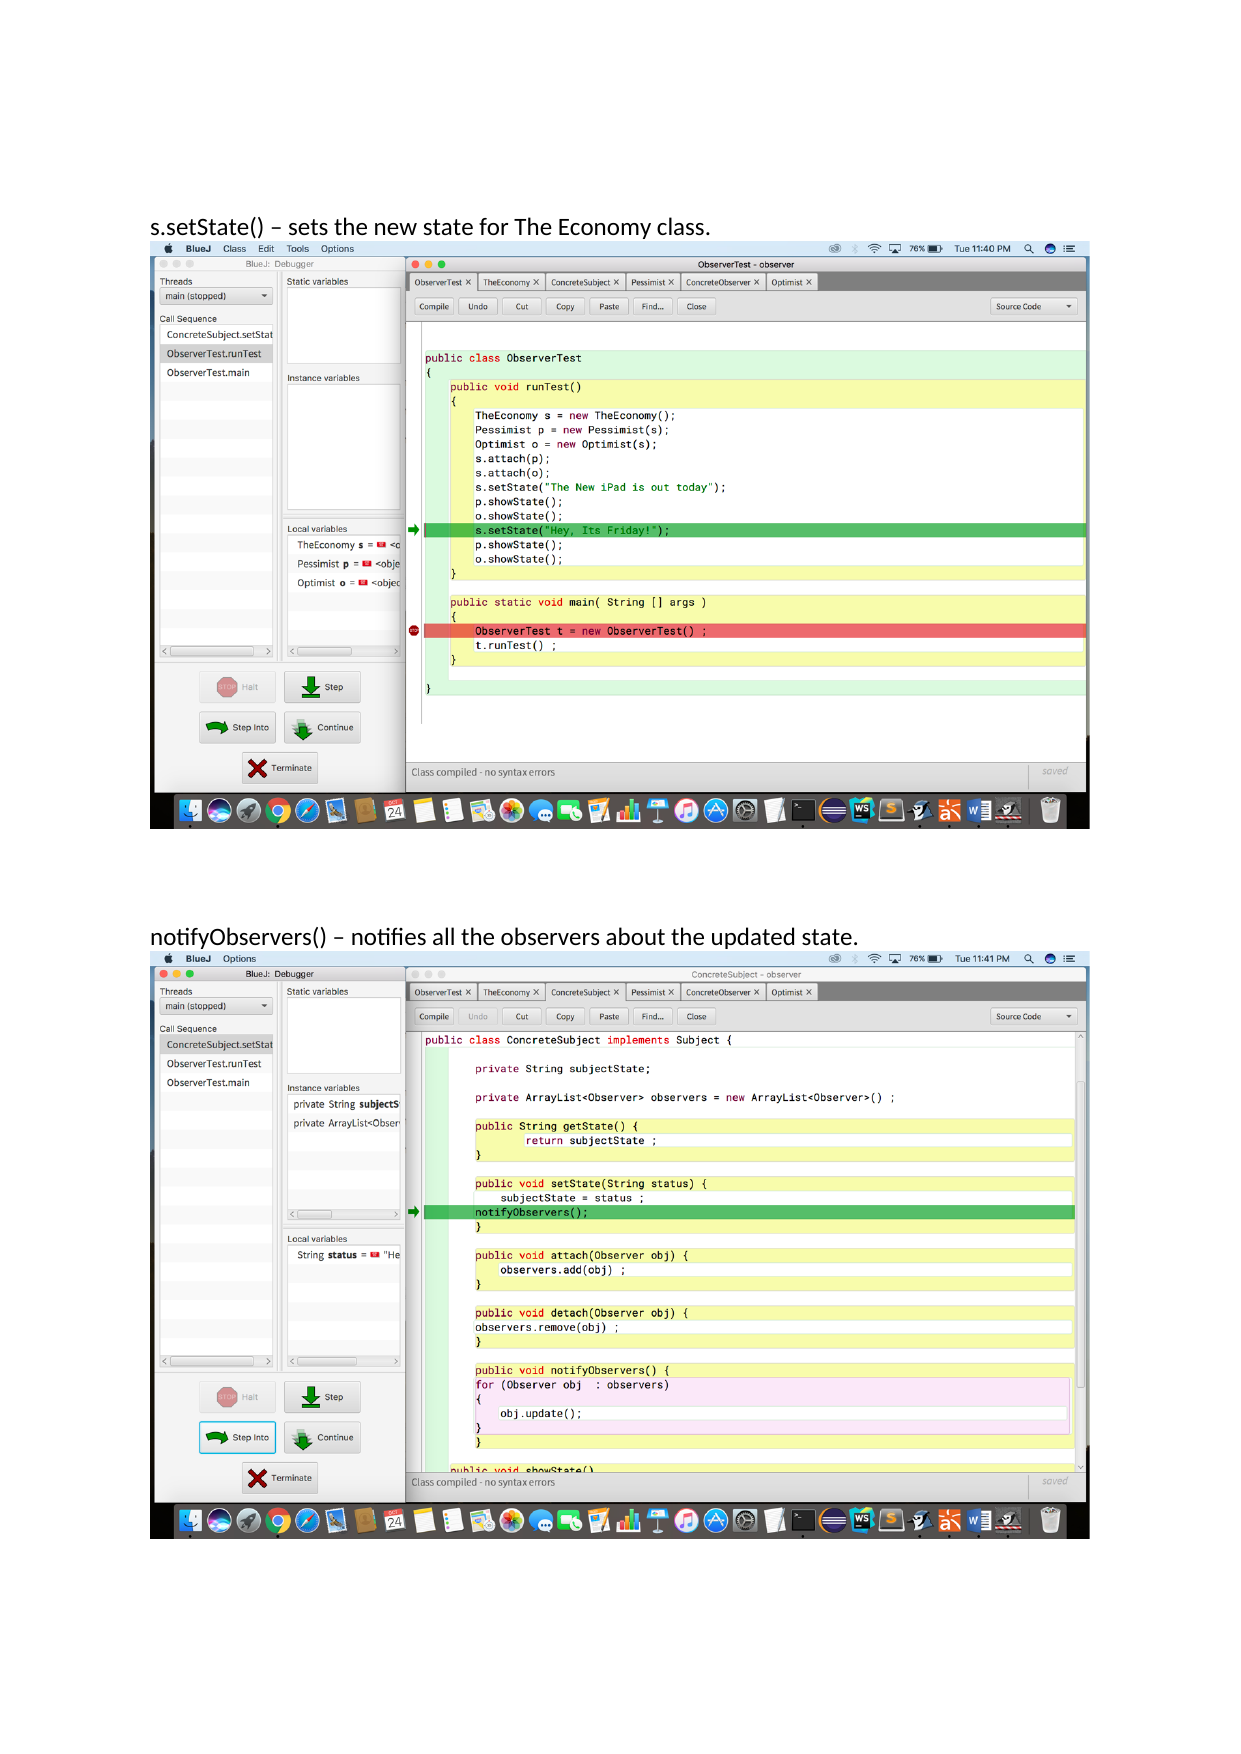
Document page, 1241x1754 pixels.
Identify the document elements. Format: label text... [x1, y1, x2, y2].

text notifyObservers() – notifies all the observers about the updated state. [150, 921, 1090, 951]
picture [150, 241, 1090, 829]
text s.setState() – sets the new state for The Economy class. [150, 211, 1090, 241]
picture [150, 951, 1090, 1539]
